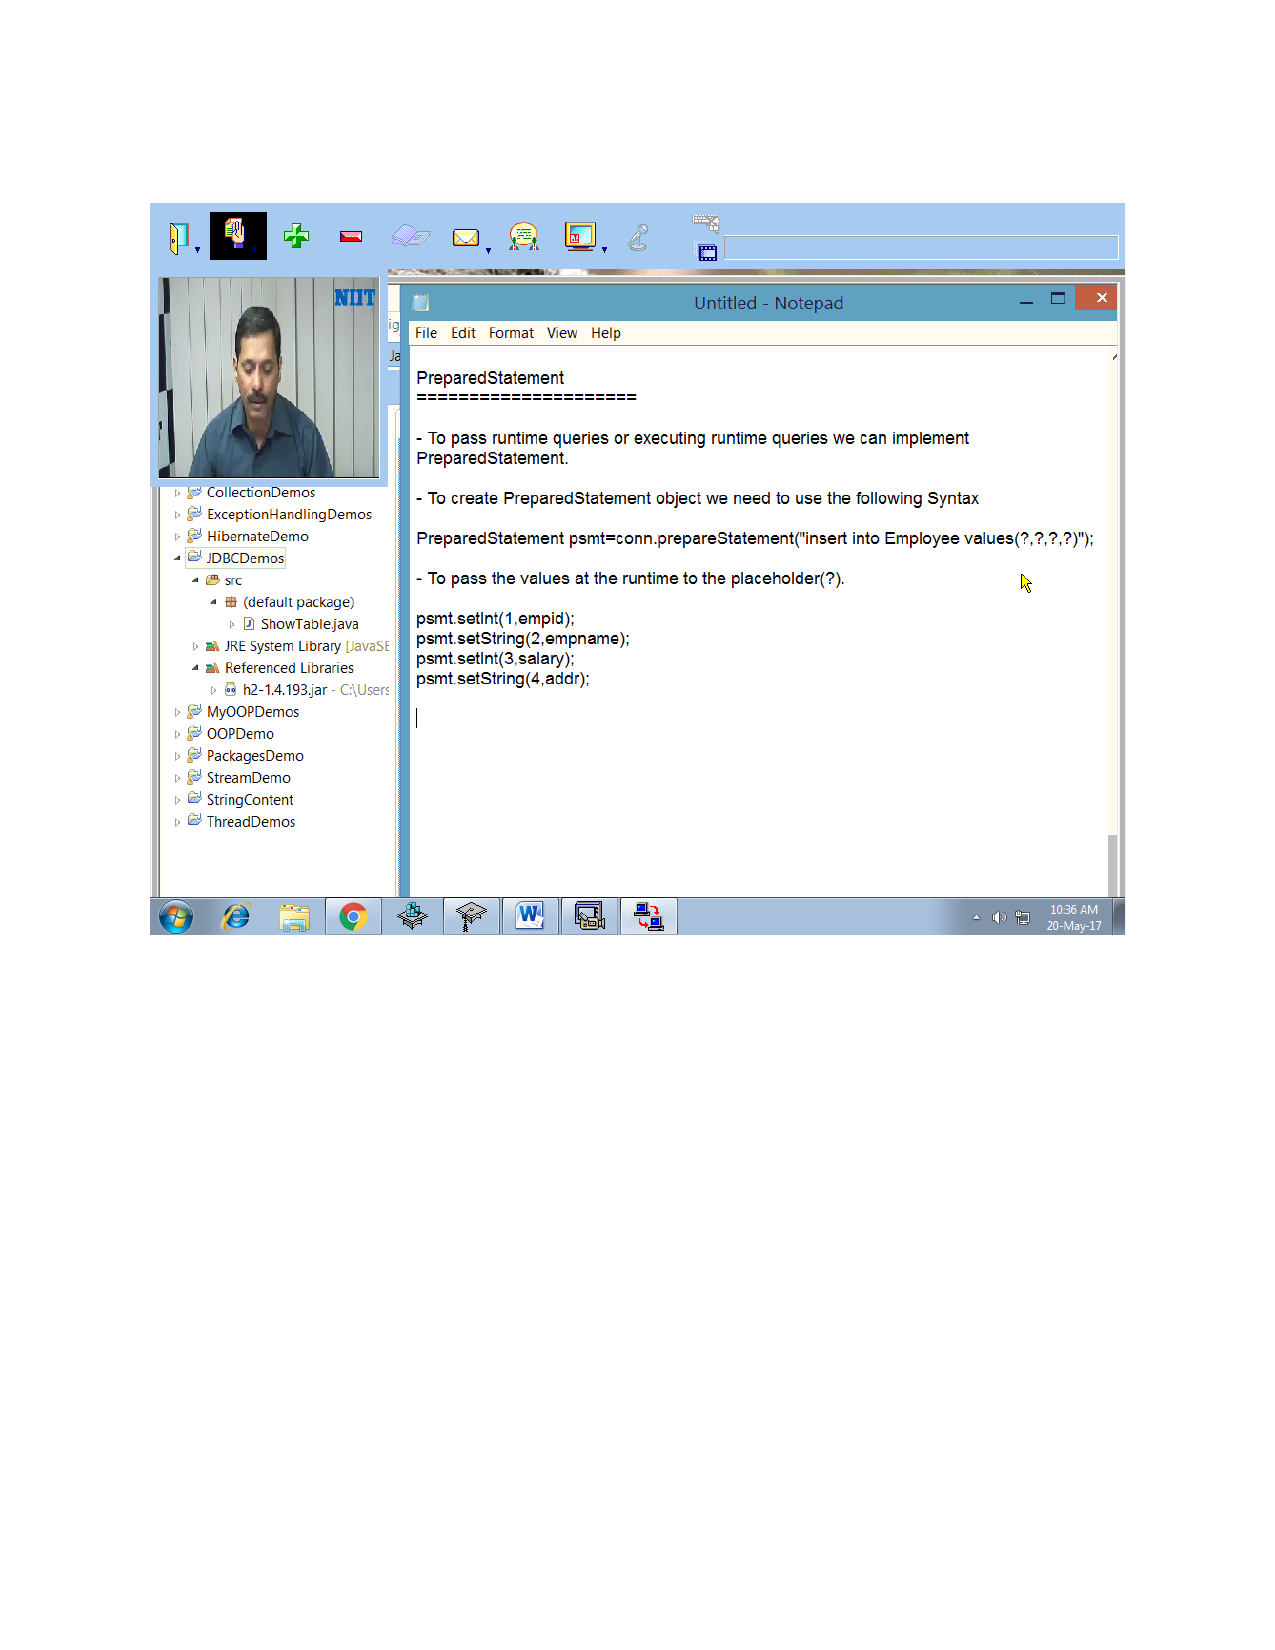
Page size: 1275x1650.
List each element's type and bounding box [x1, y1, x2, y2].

picture [150, 203, 1125, 935]
